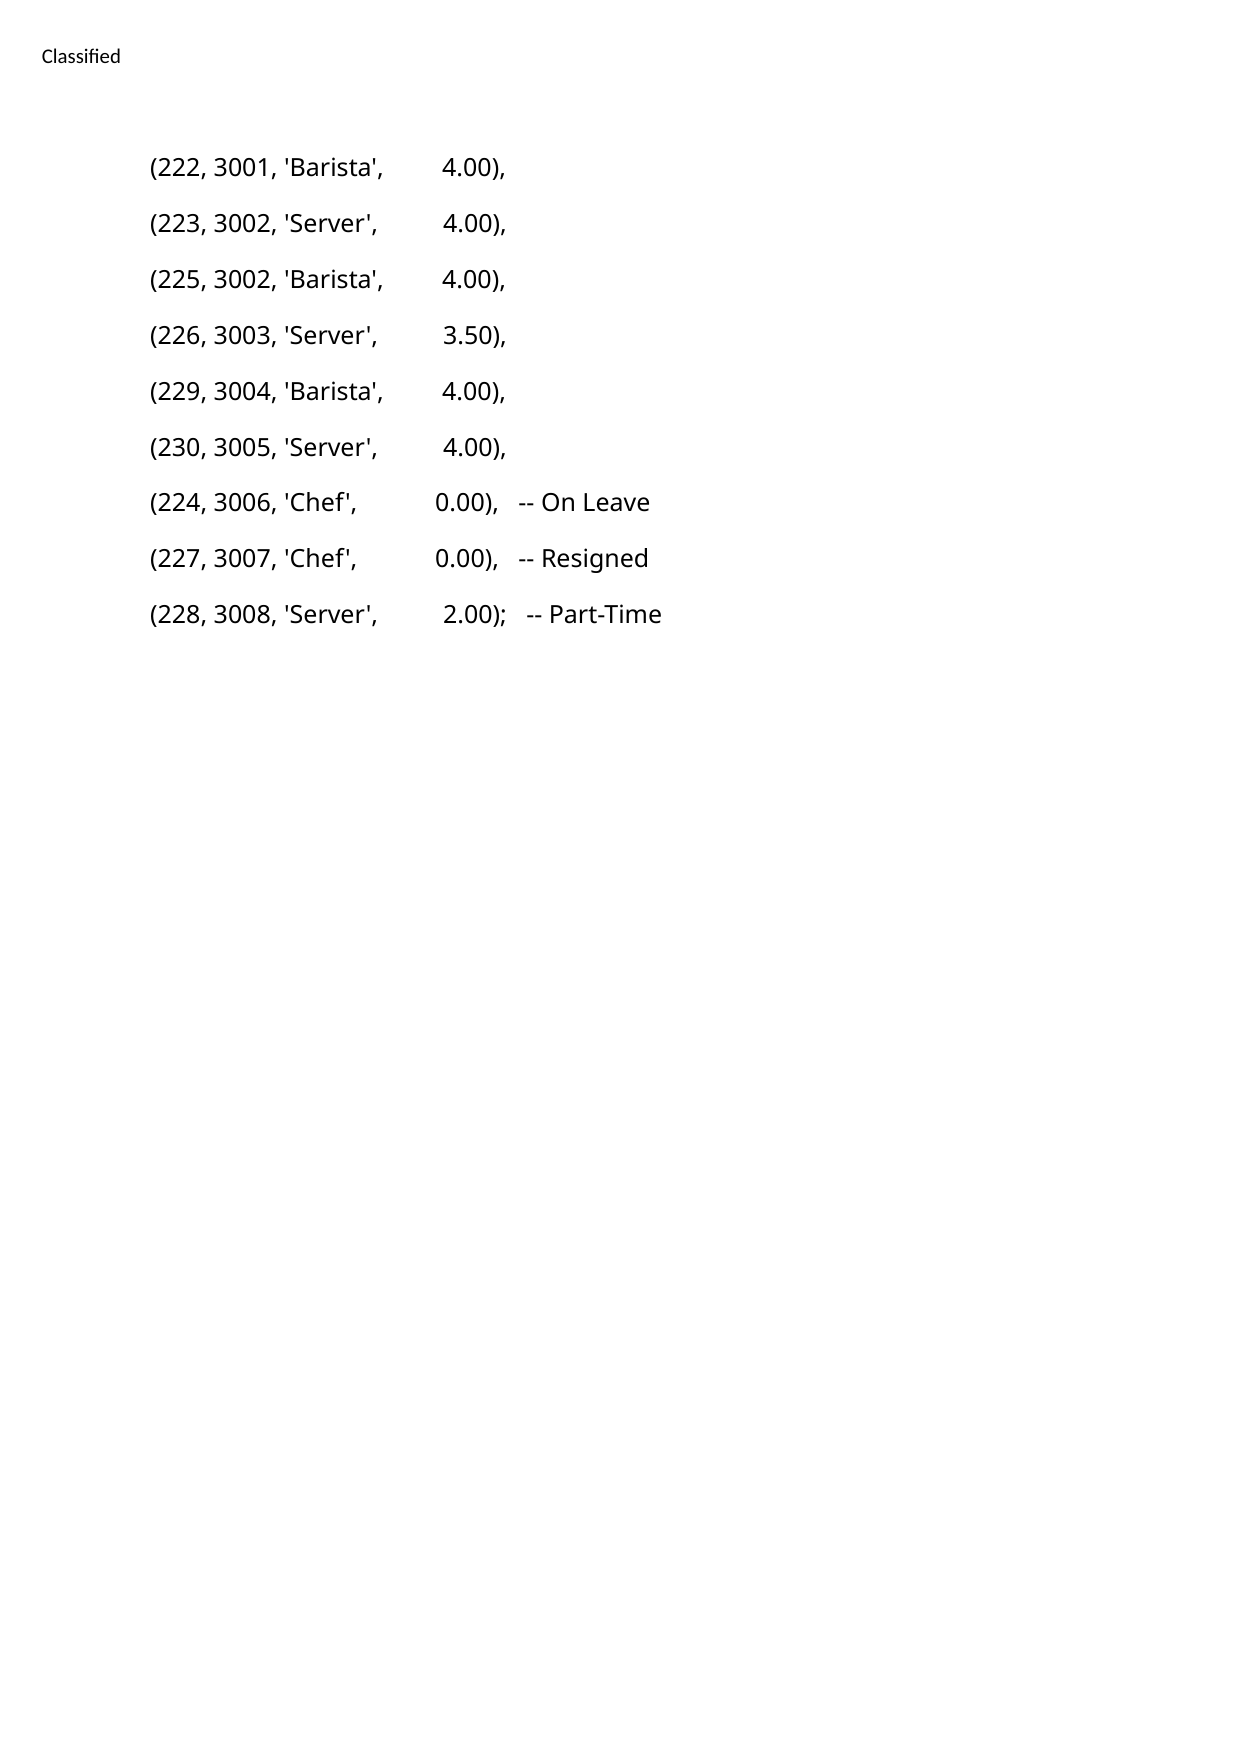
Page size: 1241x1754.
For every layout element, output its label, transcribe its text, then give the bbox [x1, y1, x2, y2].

text (223, 3002, 'Server', 4.00), [150, 206, 1090, 240]
text (227, 3007, 'Chef', 0.00), -- Resigned [150, 541, 1090, 575]
text (222, 3001, 'Barista', 4.00), [150, 150, 1090, 184]
text (228, 3008, 'Server', 2.00); -- Part-Time [150, 597, 1090, 631]
text (226, 3003, 'Server', 3.50), [150, 317, 1090, 352]
text (230, 3005, 'Server', 4.00), [150, 429, 1090, 463]
text (224, 3006, 'Chef', 0.00), -- On Leave [150, 485, 1090, 519]
text (225, 3002, 'Barista', 4.00), [150, 262, 1090, 296]
text (229, 3004, 'Barista', 4.00), [150, 373, 1090, 407]
